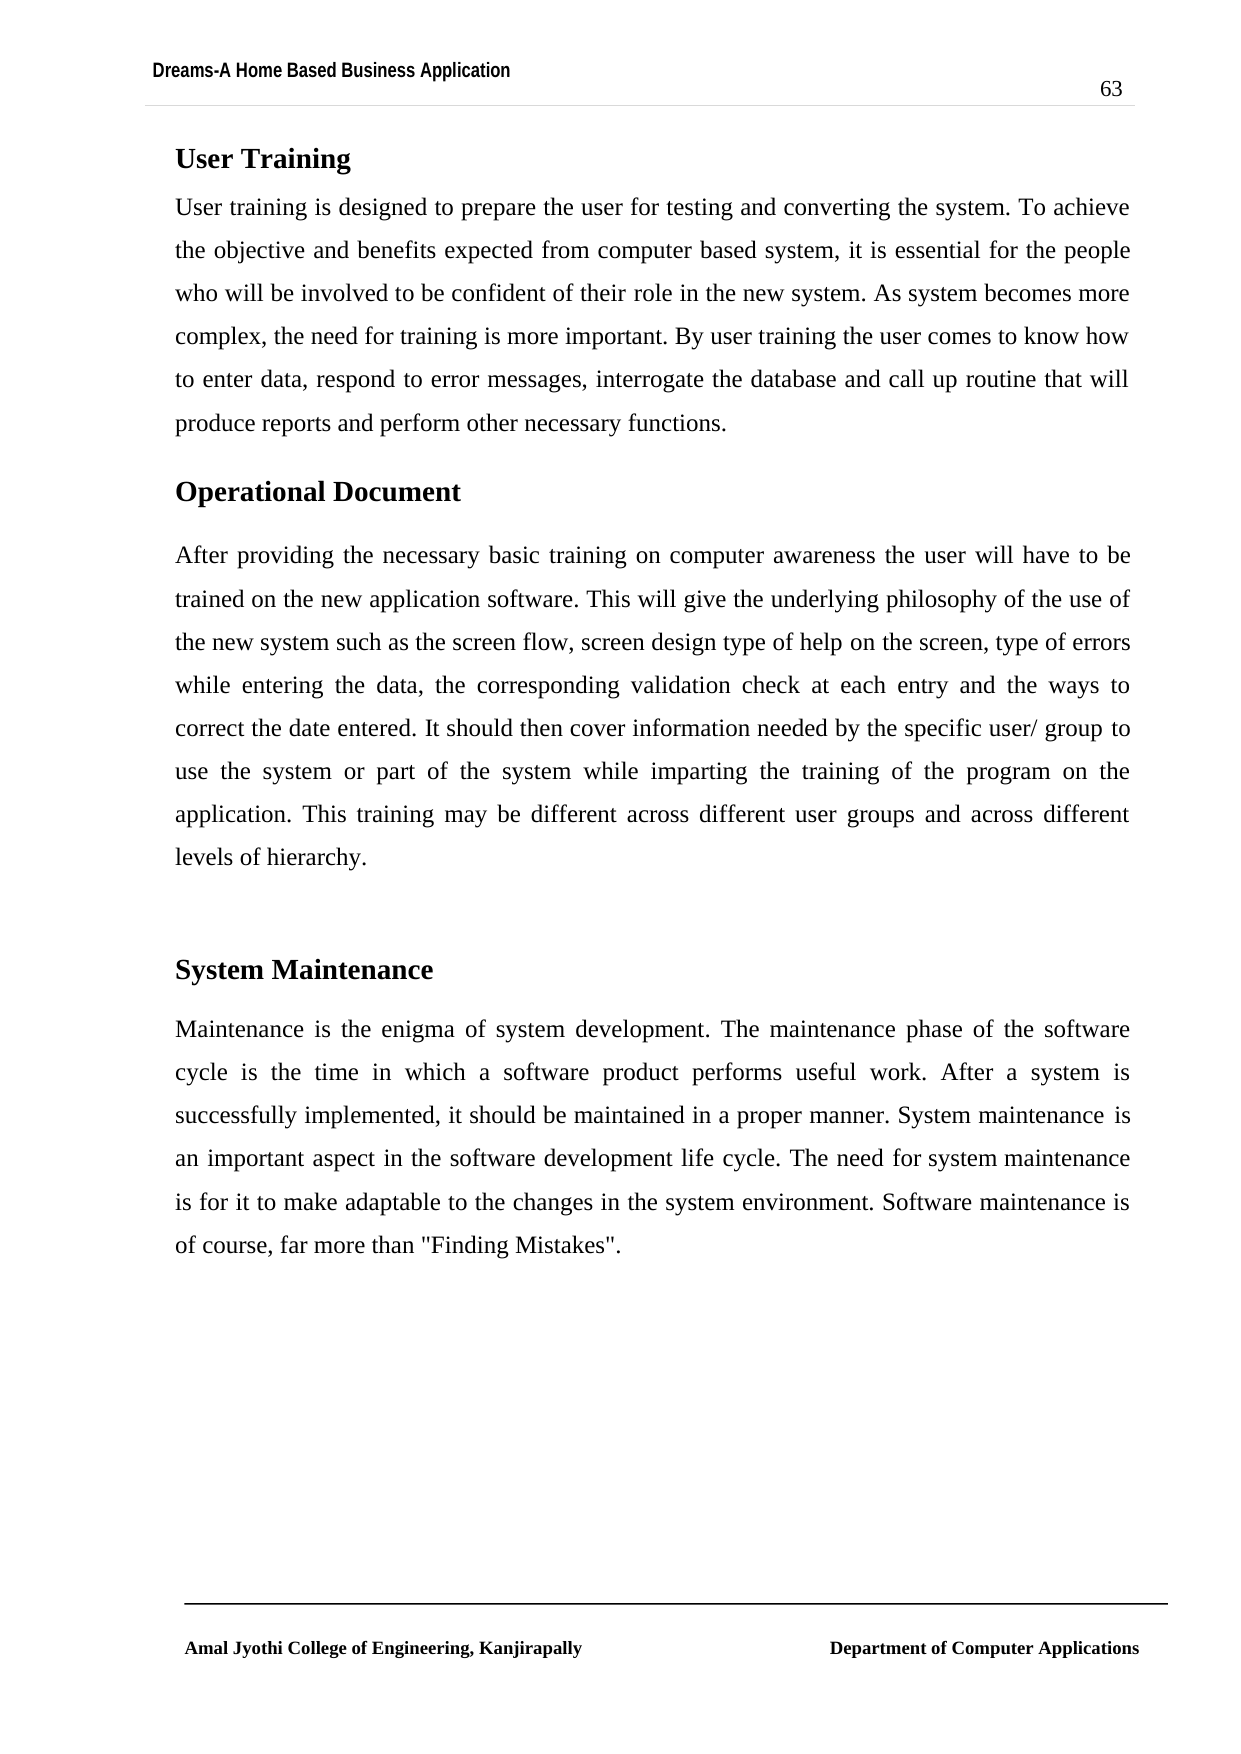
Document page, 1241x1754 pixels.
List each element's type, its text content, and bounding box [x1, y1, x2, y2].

subtitle Operational Document [175, 474, 987, 507]
text Maintenance is the enigma of system development. The maintenance phase of the software cycle is the time in which a software product performs useful work. After a system is successfully implemented, it should be maintained in a proper manner. System maintenance is an important aspect in the software development life cycle. The need for system maintenance is for it to make adaptable to the changes in the system environment. Software maintenance is of course, far more than "Finding Mistakes". [175, 1014, 1131, 1258]
subtitle System Maintenance [175, 952, 987, 986]
subtitle User Training [175, 142, 987, 175]
text User training is designed to prepare the user for testing and converting the system. To achieve the objective and benefits expected from computer based system, it is essential for the people who will be involved to be confident of their role in the new system. As system becomes more complex, the need for training is more important. By user training the user comes to know how to enter data, respond to error messages, interrogate the database and call up routine that will produce reports and perform other necessary functions. [175, 192, 1131, 436]
text After providing the necessary basic training on computer awareness the user will have to be trained on the new application software. This will give the underlying philosophy of the use of the new system such as the screen flow, screen design type of help on the screen, type of errors while entering the data, the corresponding validation check at each entry and the ways to correct the date entered. It should then cover information needed by the specific user/ group to use the system or part of the system while imparting the training of the program on the application. This training may be different across different user groups and across different levels of hierarchy. [175, 541, 1131, 871]
